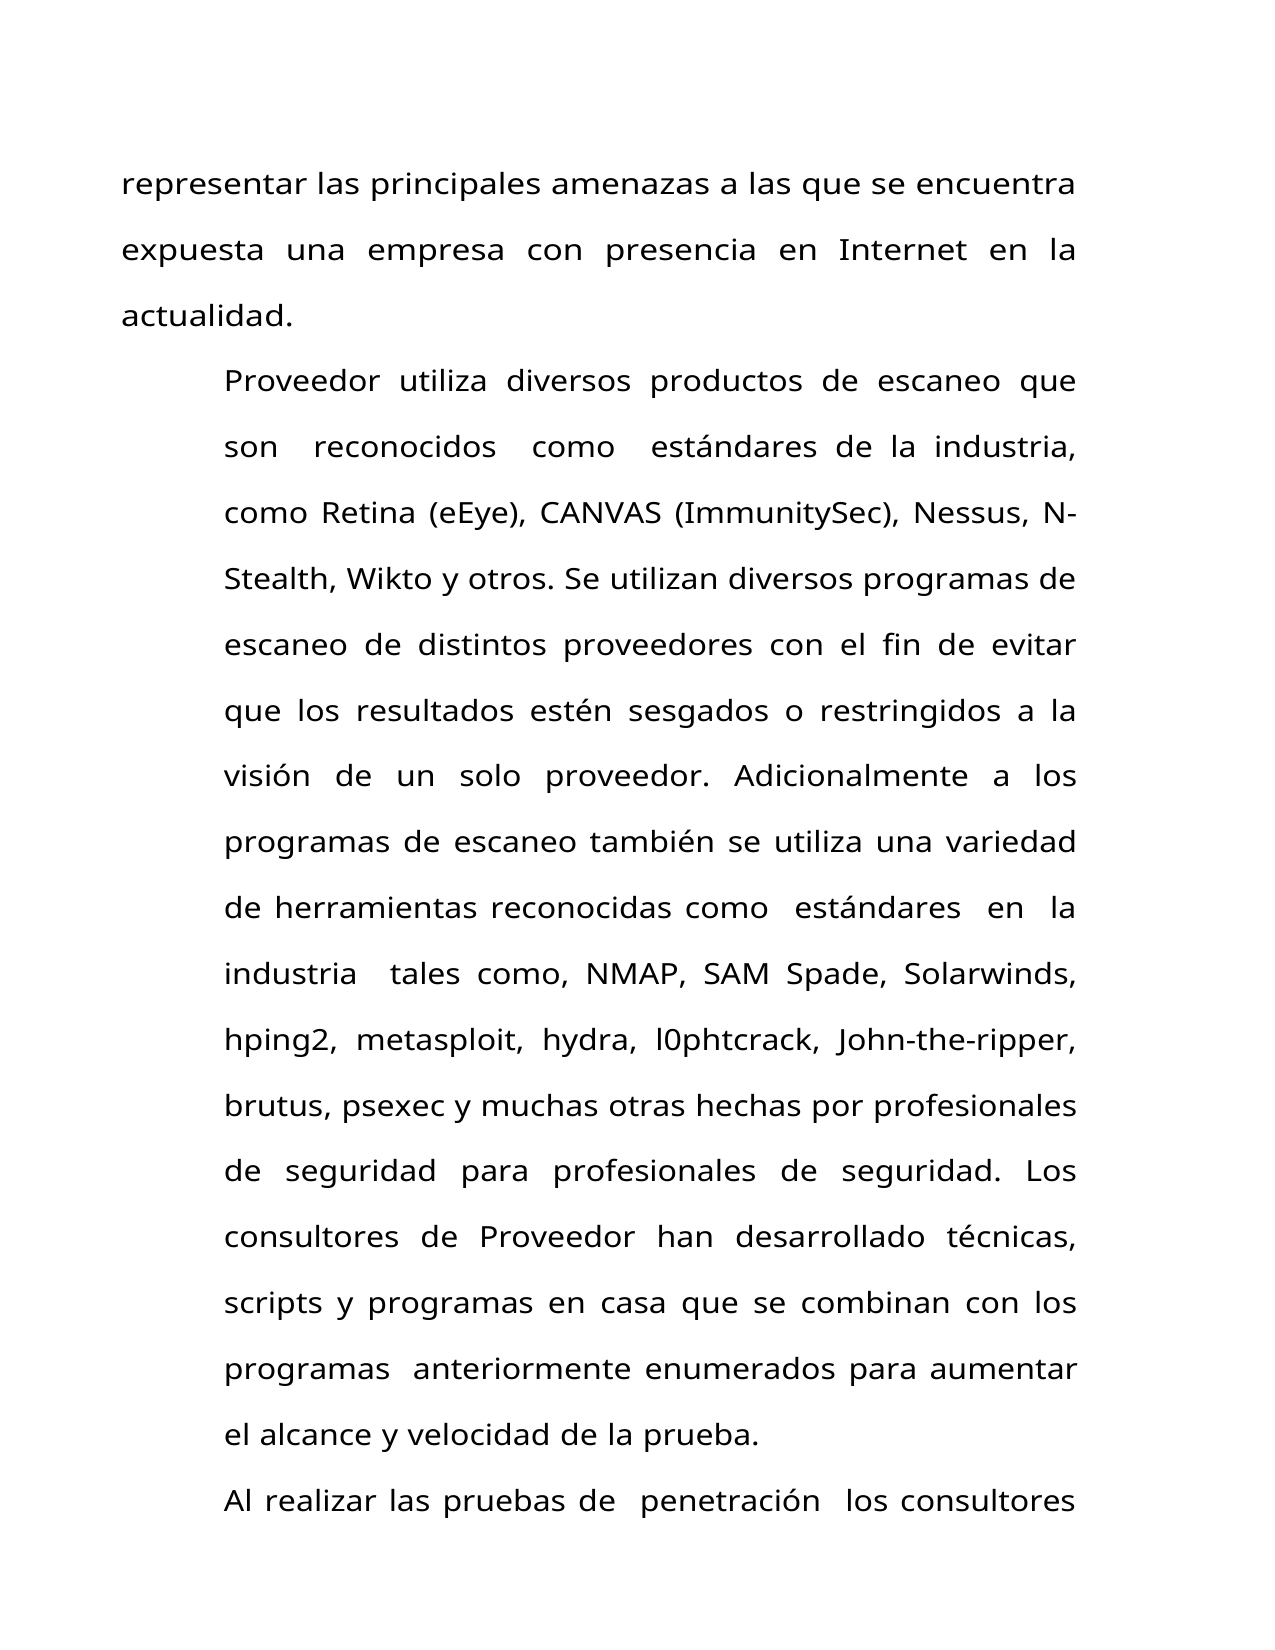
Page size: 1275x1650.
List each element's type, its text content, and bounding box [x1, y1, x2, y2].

text Proveedor utiliza diversos productos de escaneo que son reconocidos como estándares de la industria, como Retina (eEye), CANVAS (ImmunitySec), Nessus, N- Stealth, Wikto y otros. Se utilizan diversos programas de escaneo de distintos proveedores con el fin de evitar que los resultados estén sesgados o restringidos a la visión de un solo proveedor. Adicionalmente a los programas de escaneo también se utiliza una variedad de herramientas reconocidas como estándares en la industria tales como, NMAP, SAM Spade, Solarwinds, hping2, metasploit, hydra, l0phtcrack, John-the-ripper, brutus, psexec y muchas otras hechas por profesionales de seguridad para profesionales de seguridad. Los consultores de Proveedor han desarrollado técnicas, scripts y programas en casa que se combinan con los programas anteriormente enumerados para aumentar el alcance y velocidad de la prueba. [224, 361, 1078, 1454]
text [224, 1480, 1078, 1519]
text representar las principales amenazas a las que se encuentra expuesta una empresa con presencia en Internet en la actualidad. [121, 163, 1078, 334]
